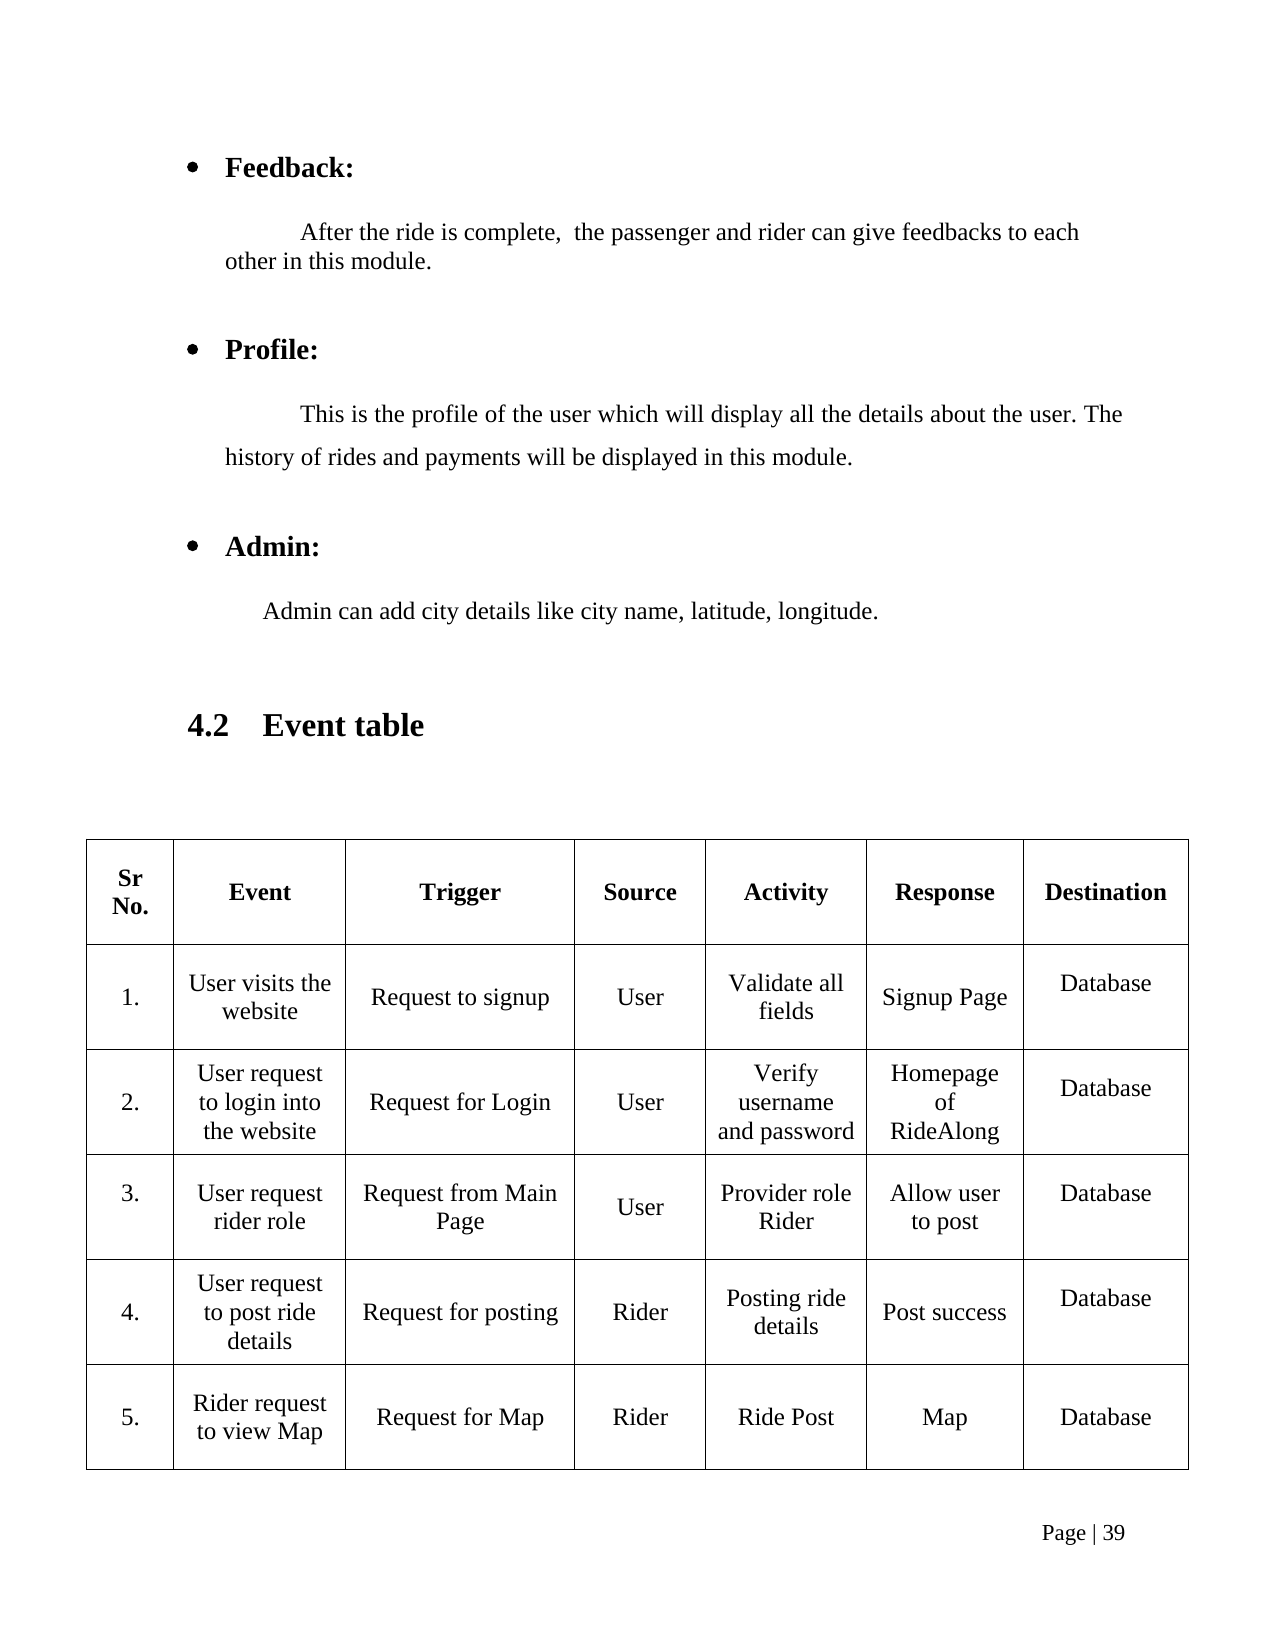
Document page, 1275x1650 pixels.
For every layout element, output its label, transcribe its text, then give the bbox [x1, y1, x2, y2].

table_cell Homepage of RideAlong [867, 1050, 1023, 1153]
table_header Destination [1024, 840, 1188, 943]
table_cell Request for posting [346, 1260, 574, 1363]
list This is the profile of the user which will display all the details about the user. The history of rides and payments will be displayed in this module. [225, 399, 1125, 471]
table_cell User [575, 945, 705, 1048]
table_cell User request to login into the website [174, 1050, 345, 1153]
table_cell User request rider role [174, 1155, 345, 1258]
table_header Response [867, 840, 1023, 943]
list Admin: [187, 529, 1125, 562]
table_header Event [174, 840, 345, 943]
table_cell Rider [575, 1365, 705, 1468]
table_cell Posting ride details [706, 1260, 866, 1363]
table_cell Database [1024, 1050, 1188, 1153]
table_cell 2. [87, 1050, 173, 1153]
table_cell Database [1024, 1365, 1188, 1468]
table_cell Request to signup [346, 945, 574, 1048]
table_header Trigger [346, 840, 574, 943]
table_cell User request to post ride details [174, 1260, 345, 1363]
table_cell Verify username and password [706, 1050, 866, 1153]
table_cell 3. [87, 1155, 173, 1258]
list Admin can add city details like city name, latitude, longitude. [225, 596, 1125, 625]
table_cell Database [1024, 945, 1188, 1048]
table_cell Request for Map [346, 1365, 574, 1468]
subtitle Event table [187, 705, 1125, 744]
table_cell Map [867, 1365, 1023, 1468]
table_cell User [575, 1155, 705, 1258]
table_cell Rider request to view Map [174, 1365, 345, 1468]
table_cell Database [1024, 1260, 1188, 1363]
table_cell Allow user to post [867, 1155, 1023, 1258]
table_cell 5. [87, 1365, 173, 1468]
table_header Source [575, 840, 705, 943]
table_header Sr No. [87, 840, 173, 943]
table_cell Rider [575, 1260, 705, 1363]
table_cell Request for Login [346, 1050, 574, 1153]
table_header Activity [706, 840, 866, 943]
table_cell Signup Page [867, 945, 1023, 1048]
table_cell Ride Post [706, 1365, 866, 1468]
table_cell 4. [87, 1260, 173, 1363]
table_cell 1. [87, 945, 173, 1048]
list Profile: [187, 332, 1125, 366]
table_cell Validate all fields [706, 945, 866, 1048]
list Feedback: [187, 150, 1125, 184]
table_cell Request from Main Page [346, 1155, 574, 1258]
table_cell Provider role Rider [706, 1155, 866, 1258]
table_cell Database [1024, 1155, 1188, 1258]
table_cell Post success [867, 1260, 1023, 1363]
table_cell User visits the website [174, 945, 345, 1048]
list After the ride is complete, the passenger and rider can give feedbacks to each other in this module. [225, 217, 1125, 275]
table_cell User [575, 1050, 705, 1153]
